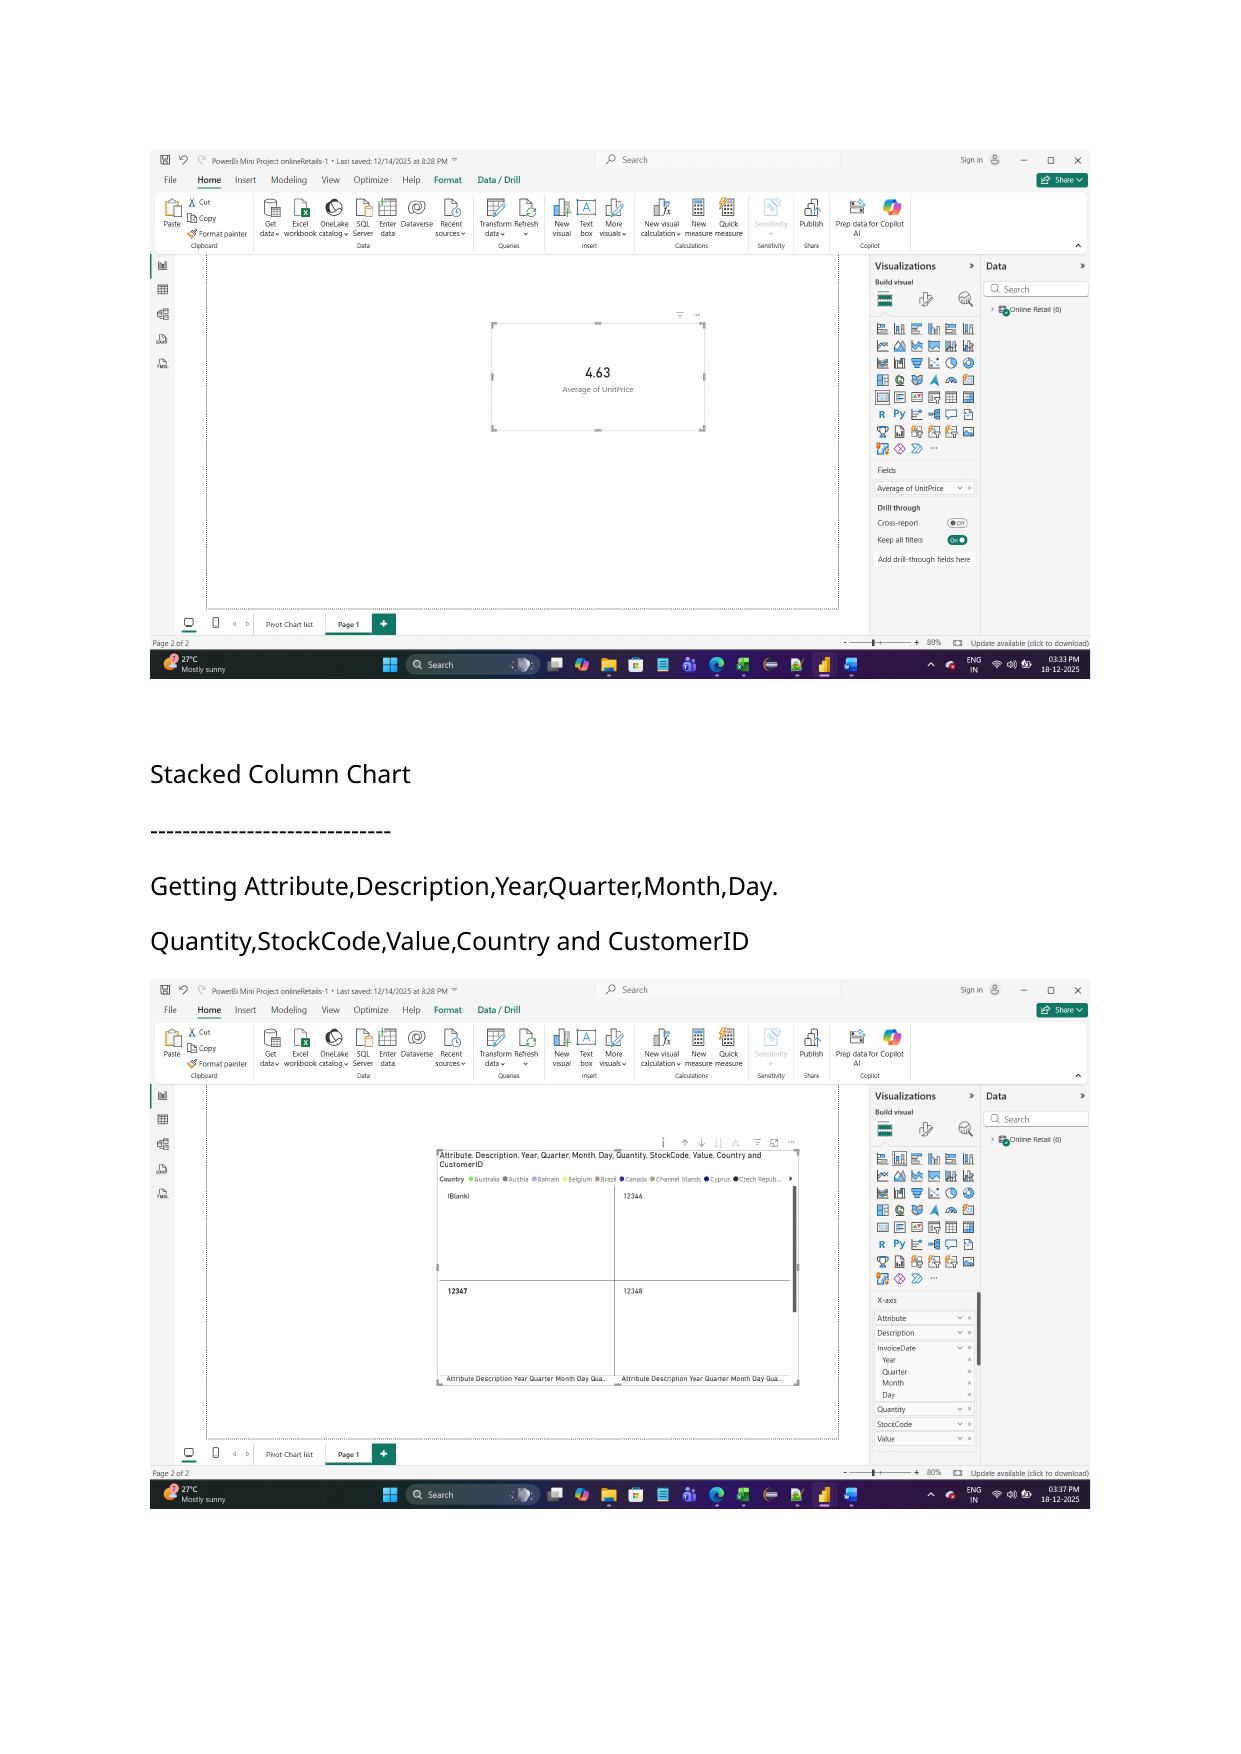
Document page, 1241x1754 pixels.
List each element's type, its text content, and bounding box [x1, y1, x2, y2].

text Quantity,StockCode,Value,Country and CustomerID [150, 924, 1090, 958]
text ------------------------------ [150, 812, 1090, 846]
picture [150, 150, 1091, 679]
picture [150, 979, 1091, 1509]
text Stacked Column Chart [150, 756, 1090, 791]
text Getting Attribute,Description,Year,Quarter,Month,Day. [150, 868, 1090, 902]
